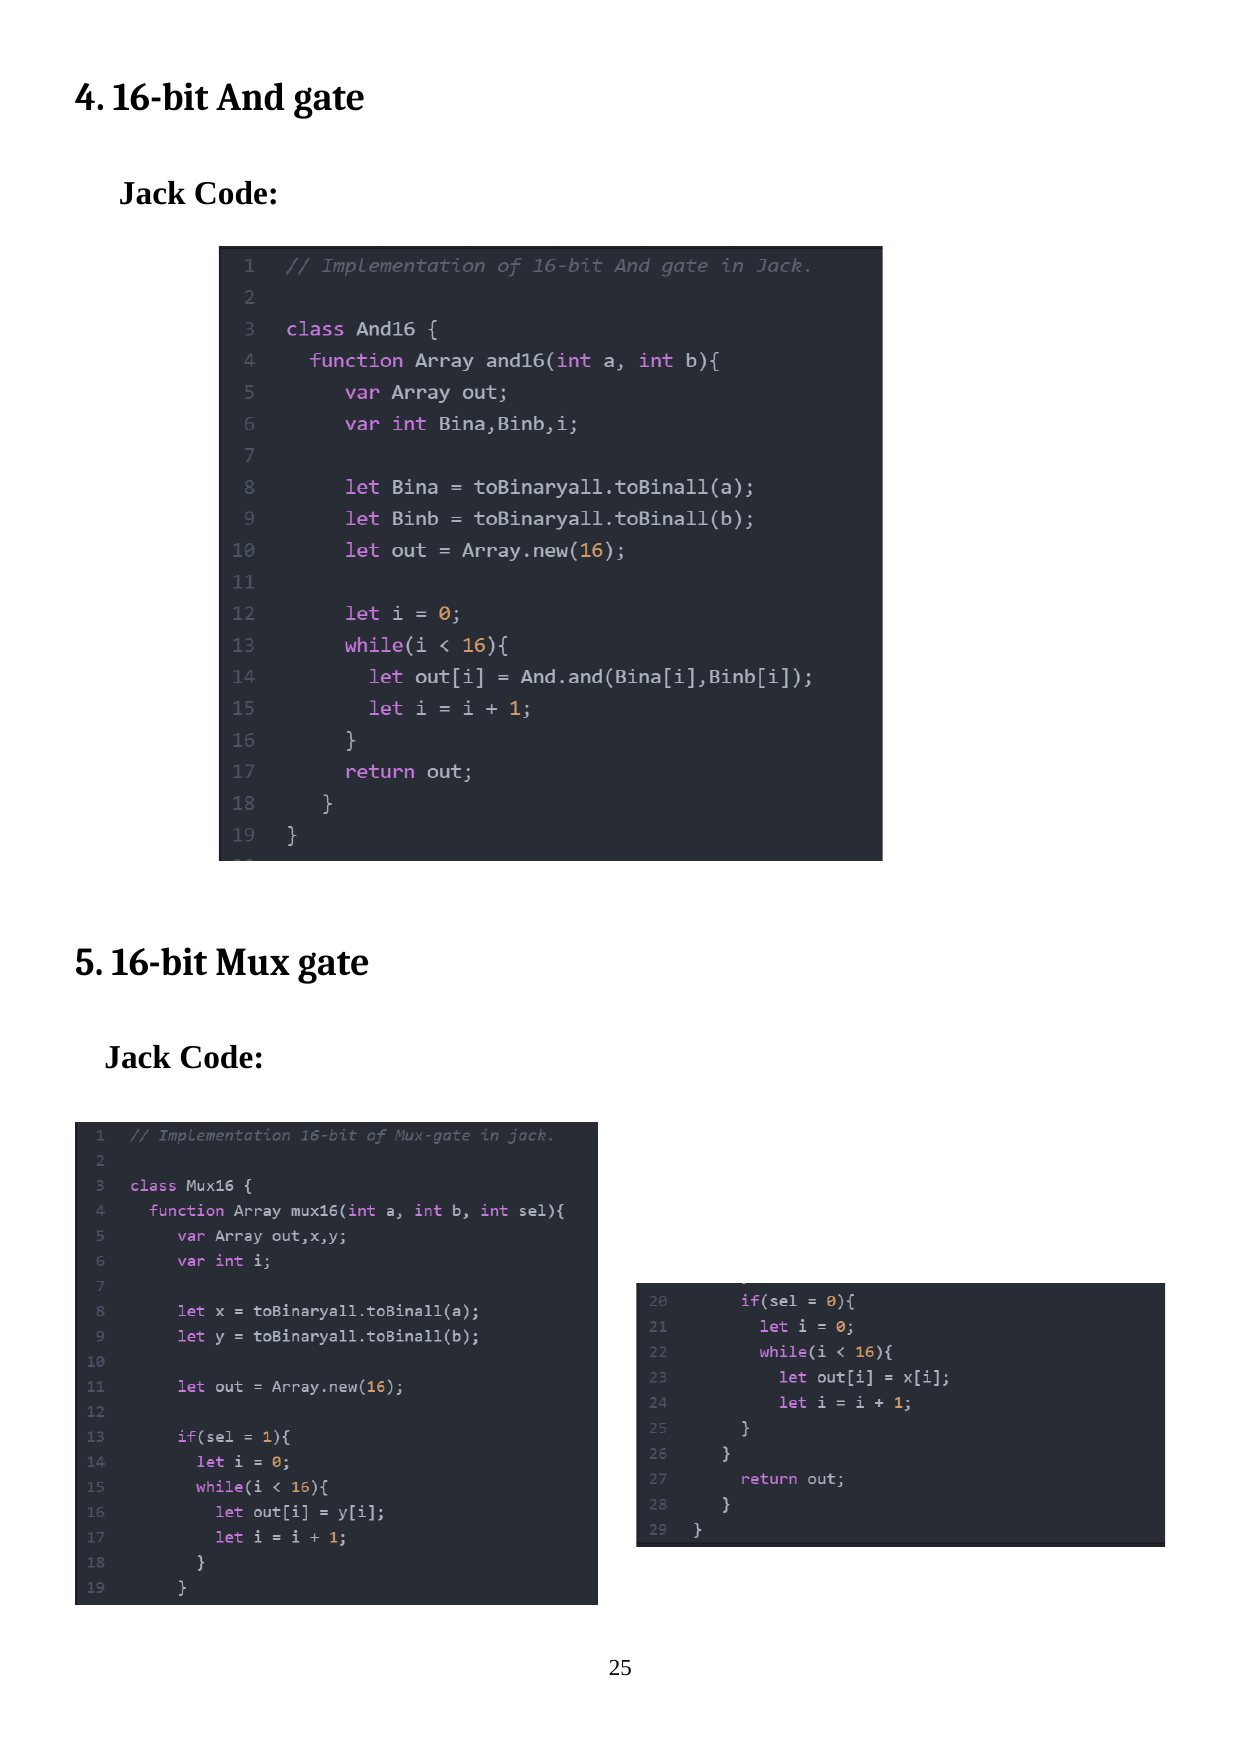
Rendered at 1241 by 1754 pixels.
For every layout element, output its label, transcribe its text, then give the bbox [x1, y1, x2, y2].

picture [218, 246, 883, 861]
text Jack Code: [75, 1037, 1165, 1076]
text 5. 16-bit Mux gate [75, 939, 1079, 985]
picture [75, 1122, 598, 1605]
picture [636, 1283, 1166, 1547]
text Jack Code: [75, 173, 1165, 212]
text 4. 16-bit And gate [75, 75, 1079, 121]
